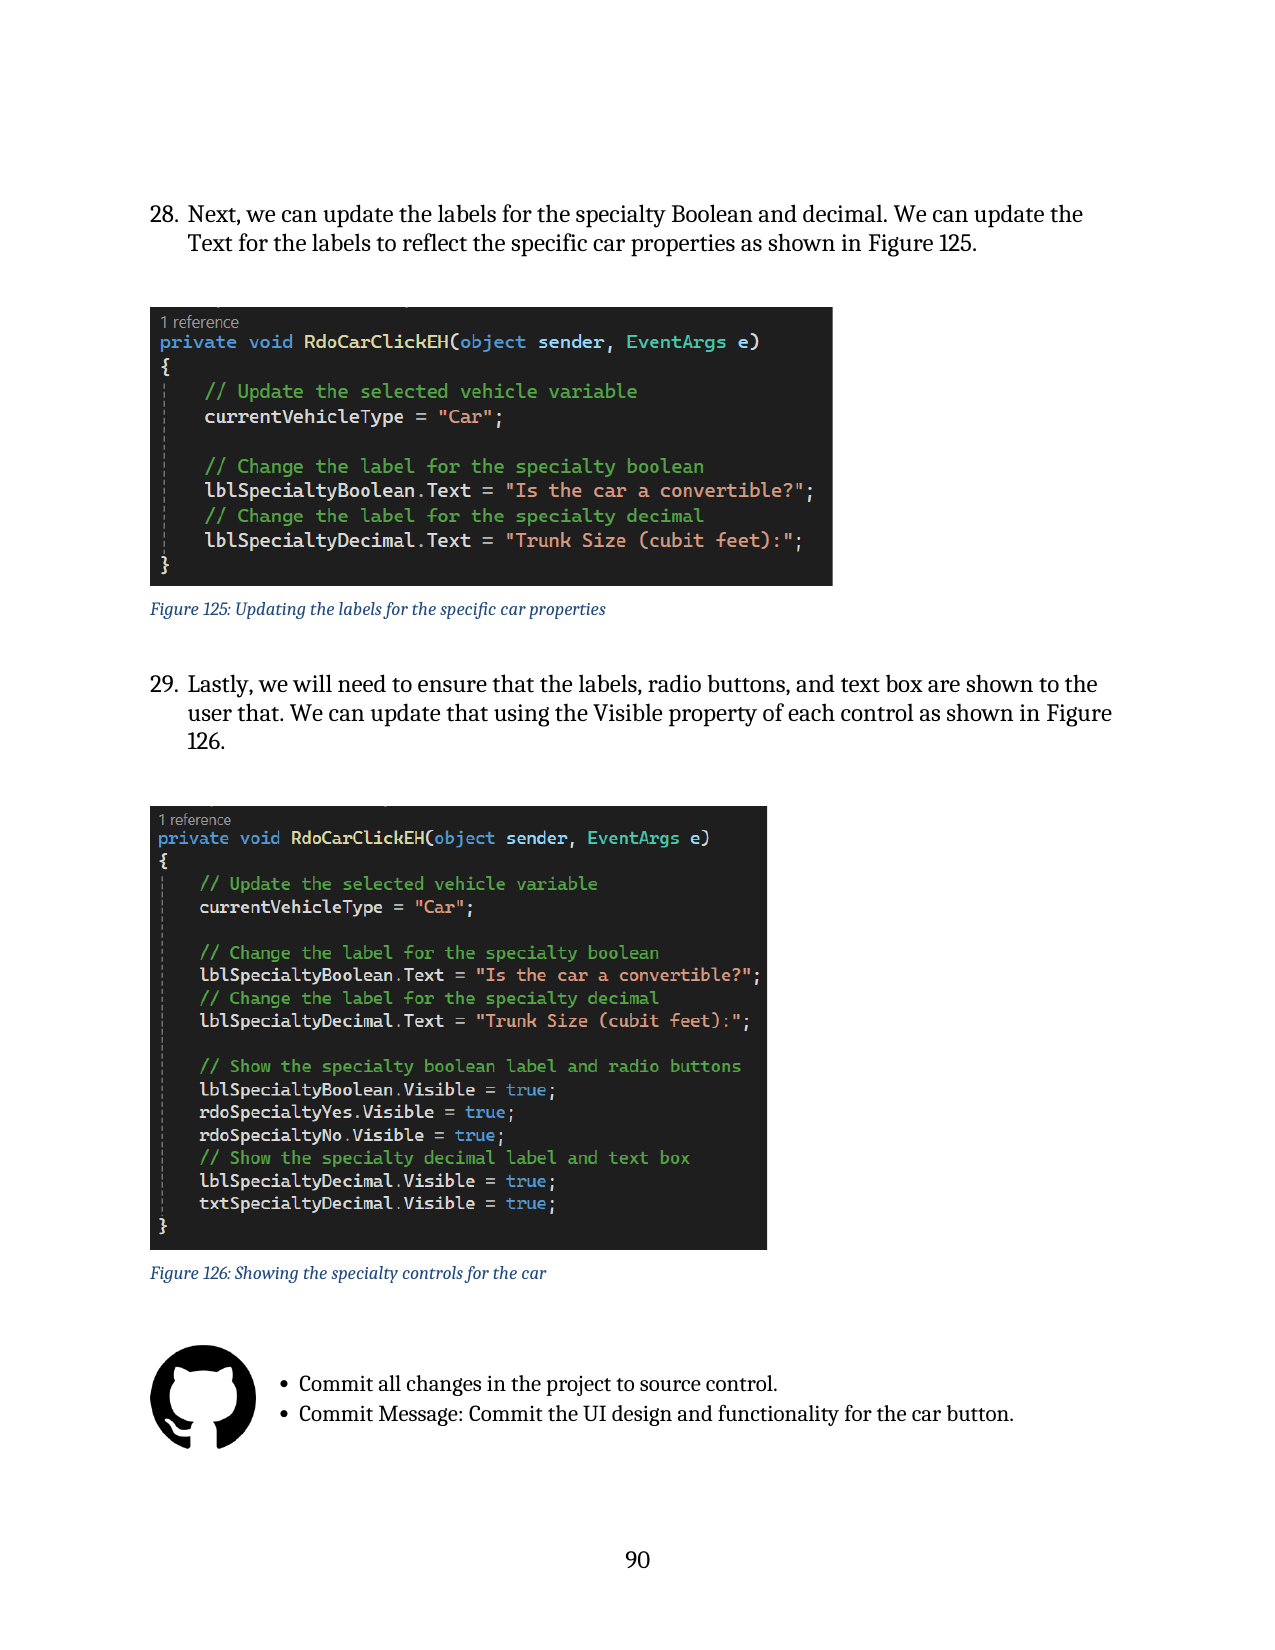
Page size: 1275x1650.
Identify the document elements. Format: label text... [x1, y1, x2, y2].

picture [150, 307, 833, 586]
picture [150, 806, 768, 1250]
list Next, we can update the labels for the specialty Boolean and decimal. We can update the Text for the labels to reflect the specific car properties as shown in Figure 125. [150, 200, 1125, 257]
text Figure 125: Updating the labels for the specific car properties [150, 598, 1125, 620]
picture [150, 1343, 256, 1450]
list Lastly, we will need to ensure that the labels, radio buttons, and text box are shown to the user that. We can update that using the Visible property of each control as shown in Figure 126. [150, 670, 1125, 756]
text Figure 126: Showing the specialty controls for the car [150, 1262, 1125, 1284]
